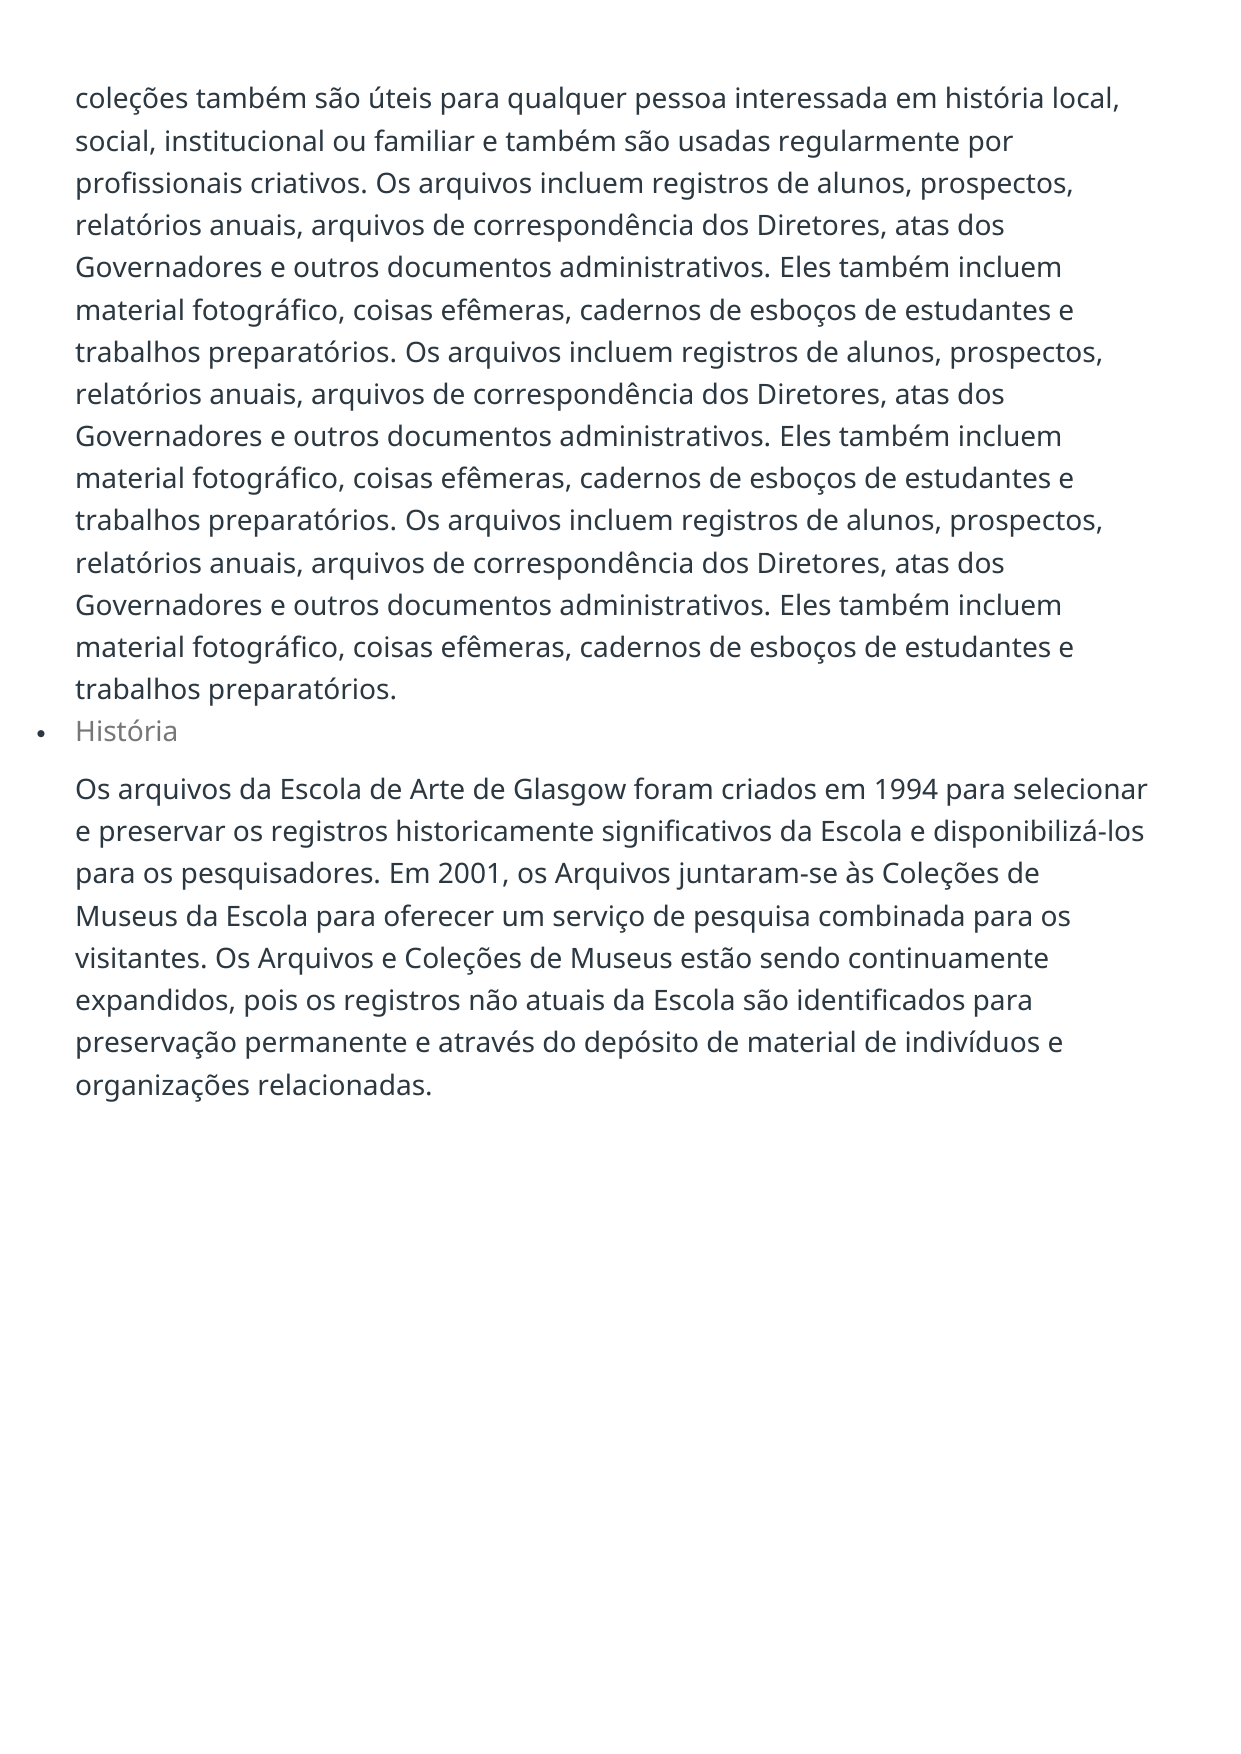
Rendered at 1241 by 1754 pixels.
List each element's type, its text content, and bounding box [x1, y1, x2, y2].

list História [37, 708, 1149, 750]
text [75, 75, 1149, 708]
text Os arquivos da Escola de Arte de Glasgow foram criados em 1994 para selecionar e preservar os registros historicamente significativos da Escola e disponibilizá-los para os pesquisadores. Em 2001, os Arquivos juntaram-se às Coleções de Museus da Escola para oferecer um serviço de pesquisa combinada para os visitantes. Os Arquivos e Coleções de Museus estão sendo continuamente expandidos, pois os registros não atuais da Escola são identificados para preservação permanente e através do depósito de material de indivíduos e organizações relacionadas. [75, 766, 1149, 1103]
